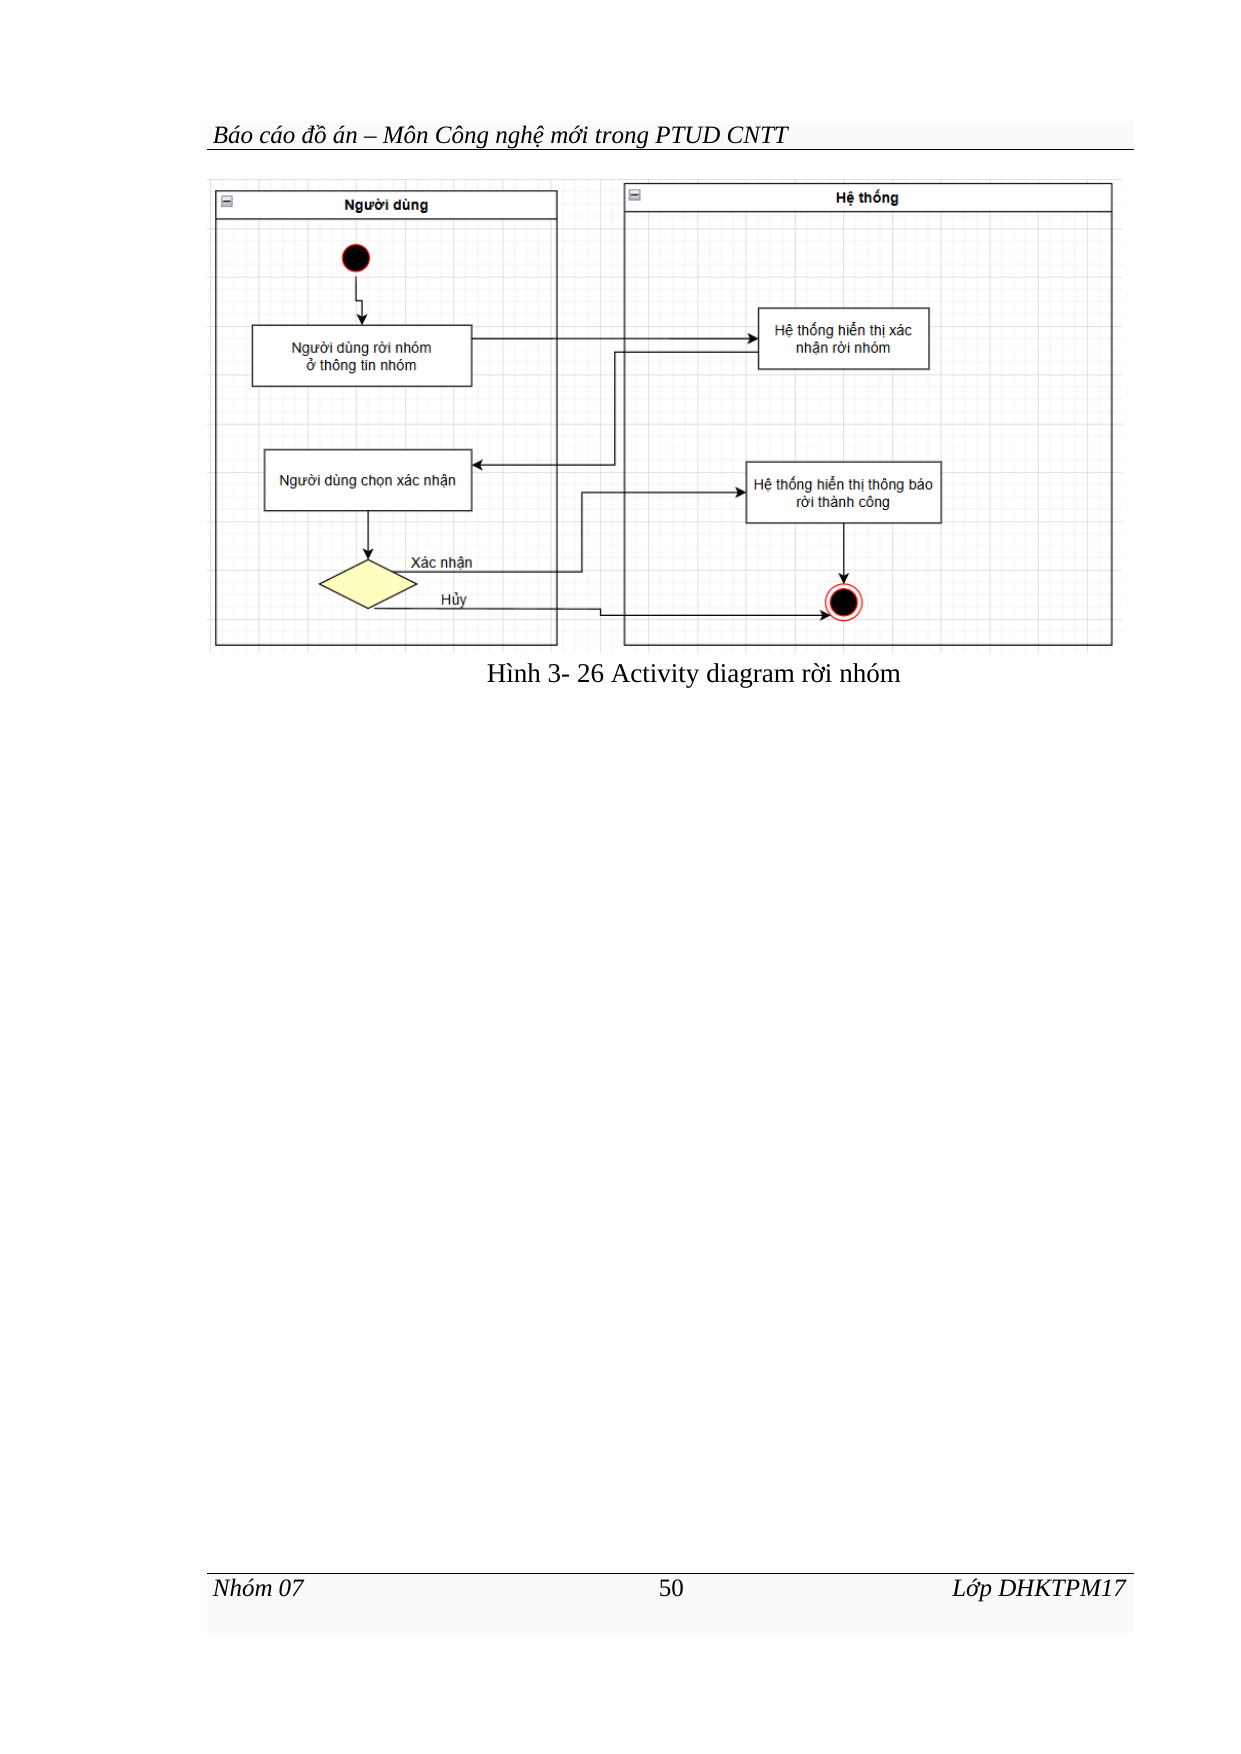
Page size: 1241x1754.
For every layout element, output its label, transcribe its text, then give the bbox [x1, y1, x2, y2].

text Hình 3- 26 Activity diagram rời nhóm [207, 657, 1122, 688]
picture [206, 179, 1123, 653]
